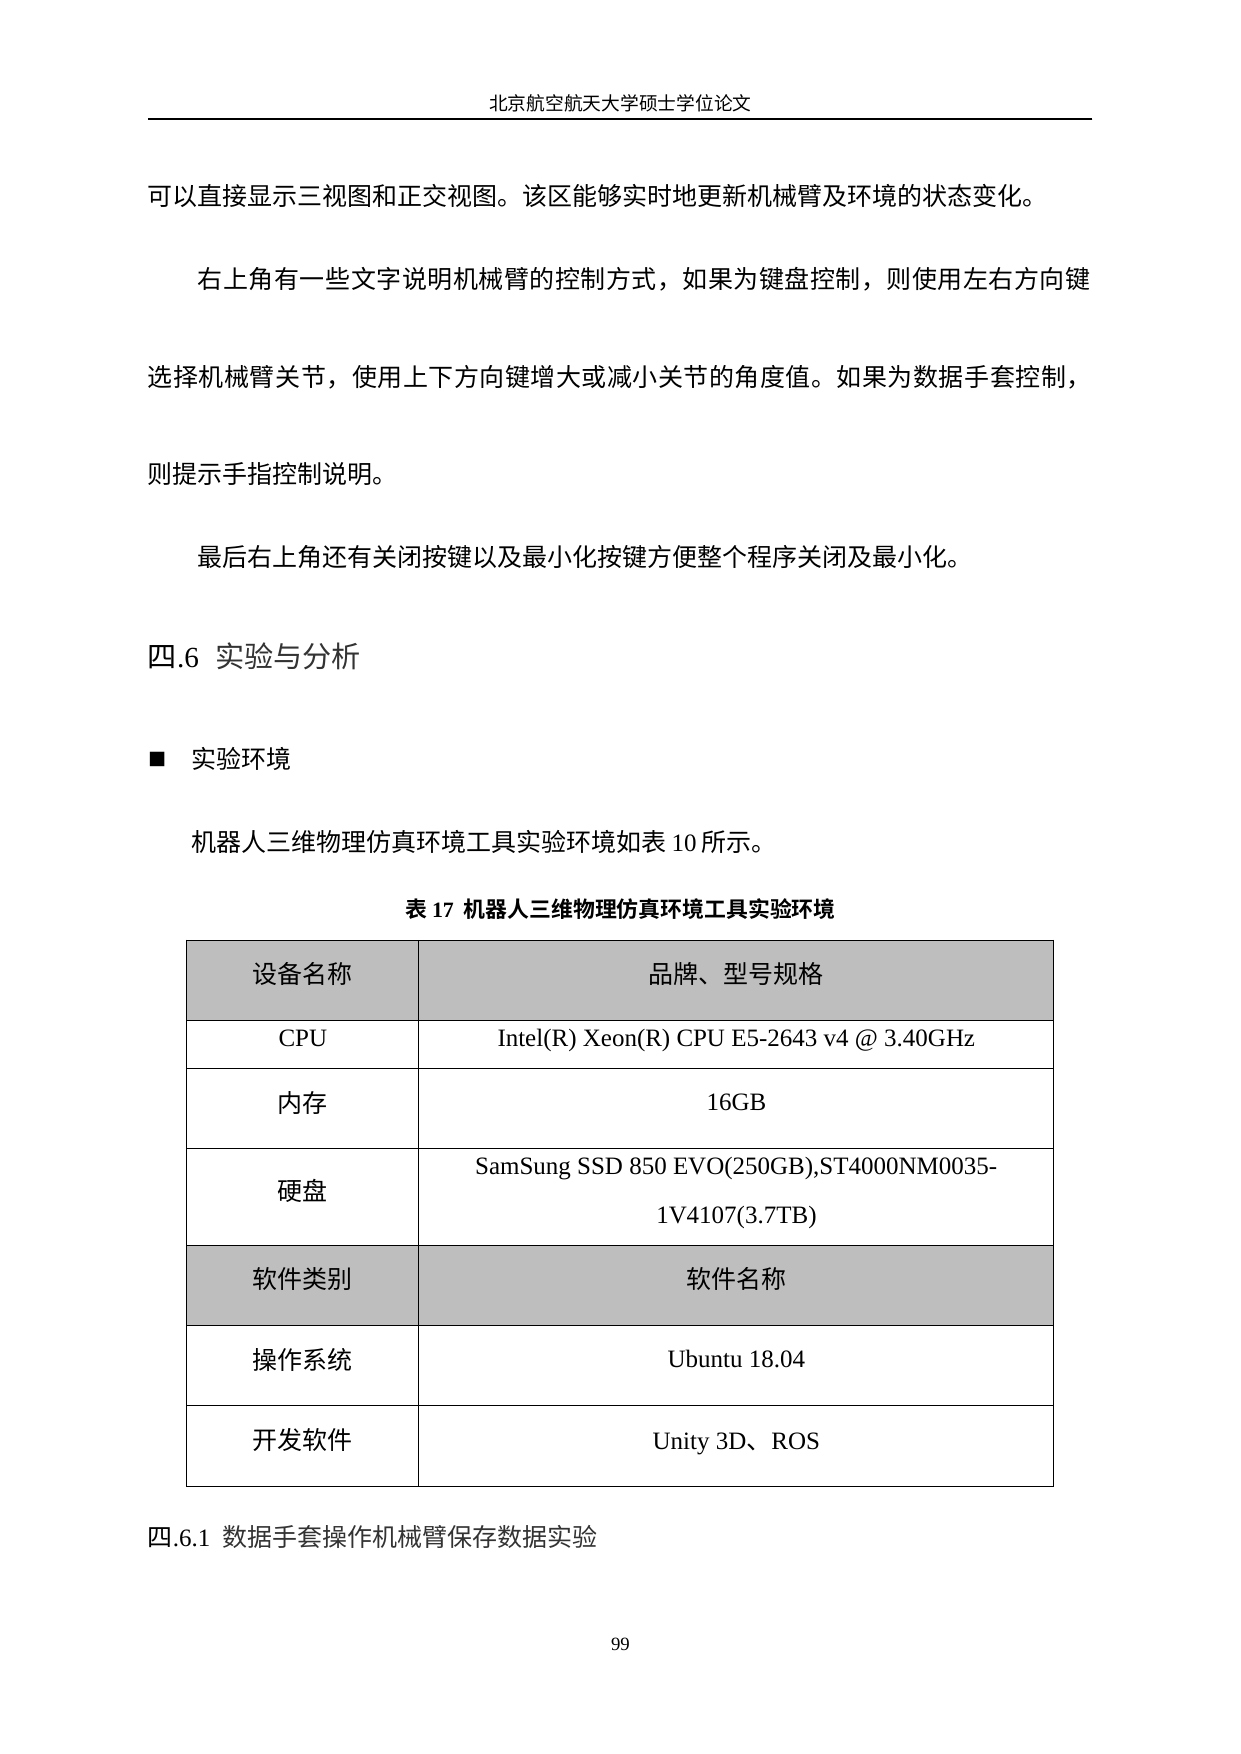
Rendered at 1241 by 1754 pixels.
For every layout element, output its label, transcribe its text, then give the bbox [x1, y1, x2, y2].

table_cell SamSung SSD 850 EVO(250GB),ST4000NM0035-1V4107(3.7TB) [419, 1149, 1053, 1244]
table_cell 软件类别 [187, 1246, 418, 1325]
table_cell 软件名称 [419, 1246, 1053, 1325]
table_cell 开发软件 [187, 1406, 418, 1486]
list 机器人三维物理仿真环境工具实验环境如表10所示。 [191, 808, 1092, 873]
text 右上角有一些文字说明机械臂的控制方式，如果为键盘控制，则使用左右方向键选择机械臂关节，使用上下方向键增大或减小关节的角度值。如果为数据手套控制，则提示手指控制说明。 [148, 245, 1092, 505]
table_header 品牌、型号规格 [419, 941, 1053, 1020]
subtitle 实验与分析 [148, 623, 1092, 688]
table_cell Unity 3D、ROS [419, 1406, 1053, 1486]
text 表 17 机器人三维物理仿真环境工具实验环境 [148, 891, 1092, 924]
table_cell 硬盘 [187, 1149, 418, 1244]
table_cell 16GB [419, 1069, 1053, 1148]
text 最后右上角还有关闭按键以及最小化按键方便整个程序关闭及最小化。 [148, 523, 1092, 588]
table_cell CPU [187, 1021, 418, 1068]
table_cell Intel(R) Xeon(R) CPU E5-2643 v4 @ 3.40GHz [419, 1021, 1053, 1068]
list 实验环境 [148, 725, 1092, 790]
table_cell Ubuntu 18.04 [419, 1326, 1053, 1405]
table_header 设备名称 [187, 941, 418, 1020]
table_cell 操作系统 [187, 1326, 418, 1405]
table_cell 内存 [187, 1069, 418, 1148]
subtitle 数据手套操作机械臂保存数据实验 [148, 1503, 1092, 1568]
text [148, 162, 1092, 227]
